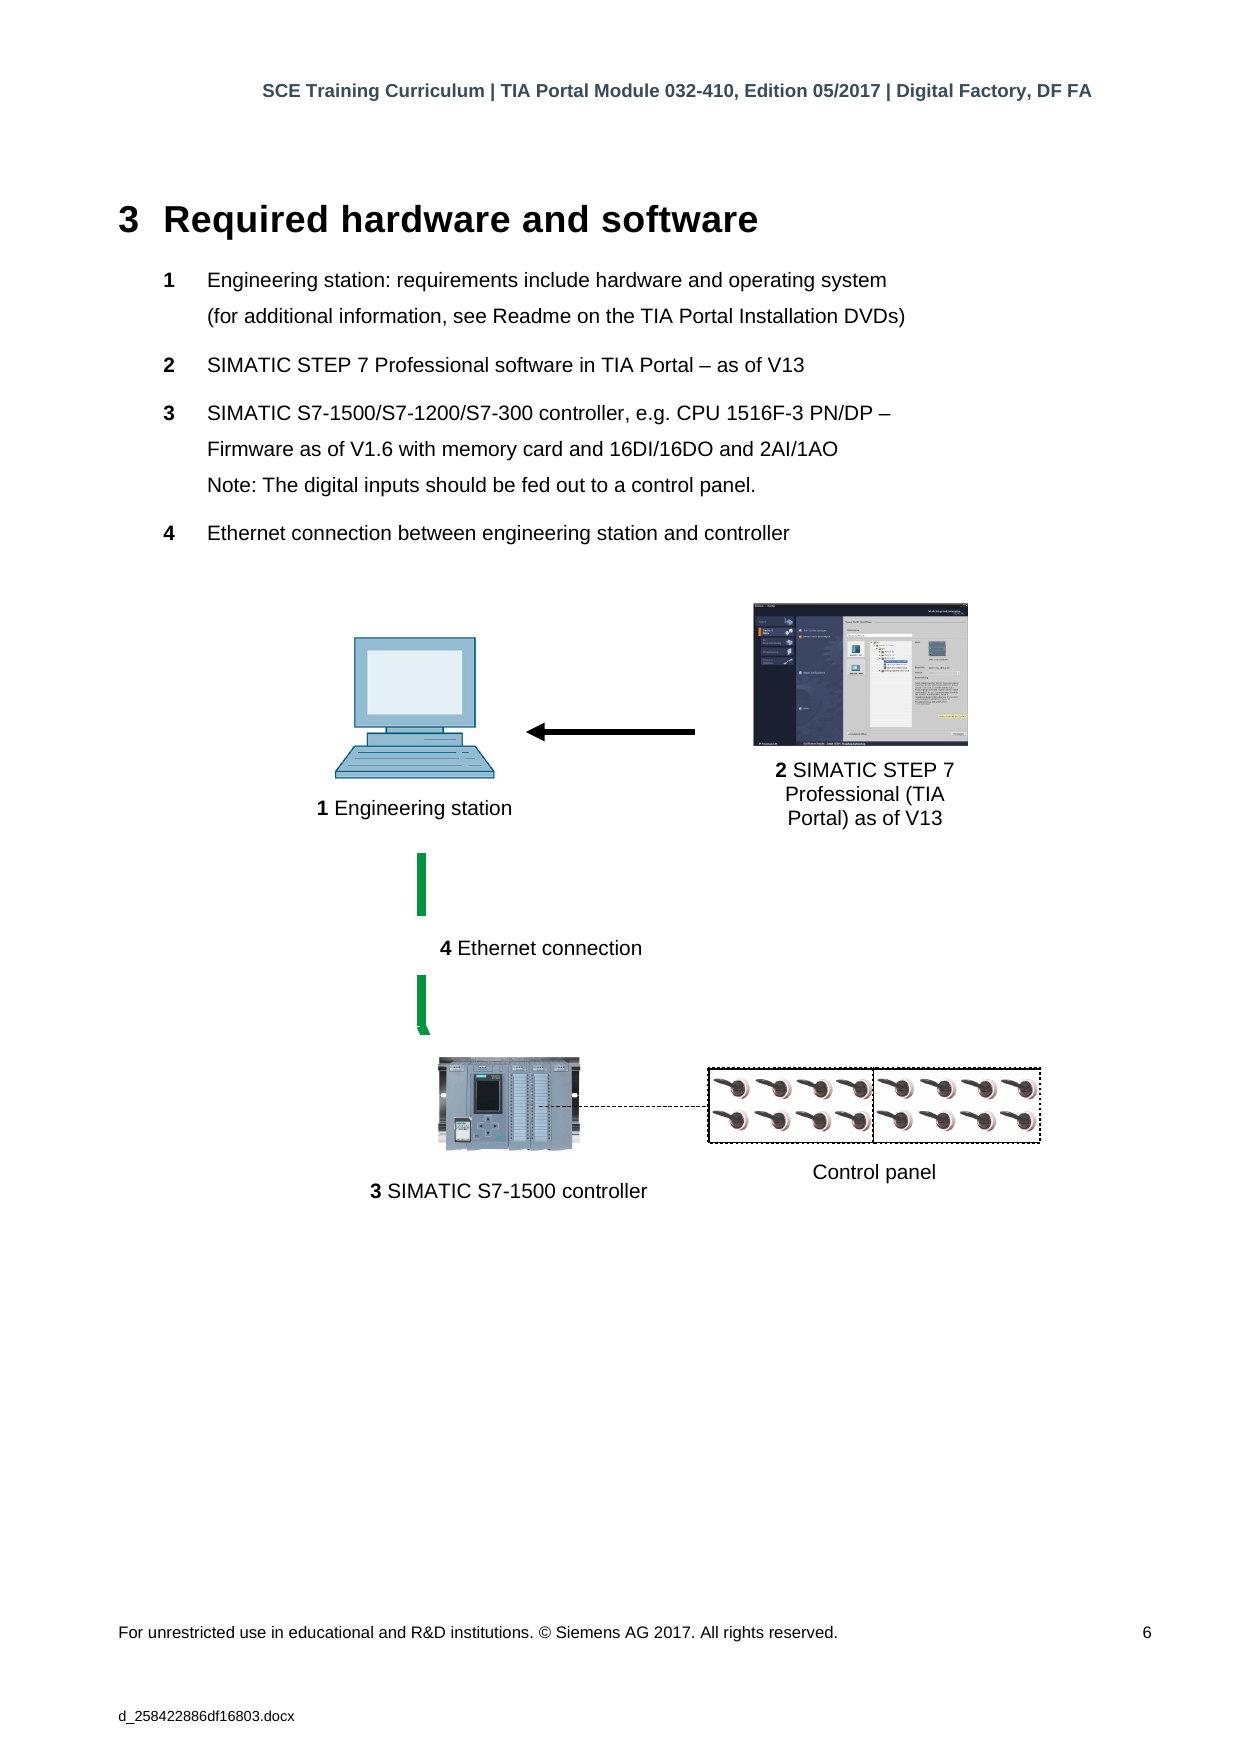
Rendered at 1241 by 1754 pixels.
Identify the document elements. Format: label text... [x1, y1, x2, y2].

text 4 Ethernet connection between engineering station and controller [163, 521, 1092, 545]
text 3 SIMATIC S7-1500/S7-1200/S7-300 controller, e.g. CPU 1516F-3 PN/DP – Firmware as of V1.6 with memory card and 16DI/16DO and 2AI/1AO Note: The digital inputs should be fed out to a control panel. [163, 401, 1092, 497]
picture [329, 612, 500, 784]
picture [435, 1055, 583, 1167]
text 2 SIMATIC STEP 7 Professional software in TIA Portal – as of V13 [163, 352, 1092, 376]
text 1 Engineering station: requirements include hardware and operating system (for additional information, see Readme on the TIA Portal Installation DVDs) [163, 268, 1092, 328]
subtitle Required hardware and software [118, 198, 1092, 241]
picture [753, 603, 968, 746]
